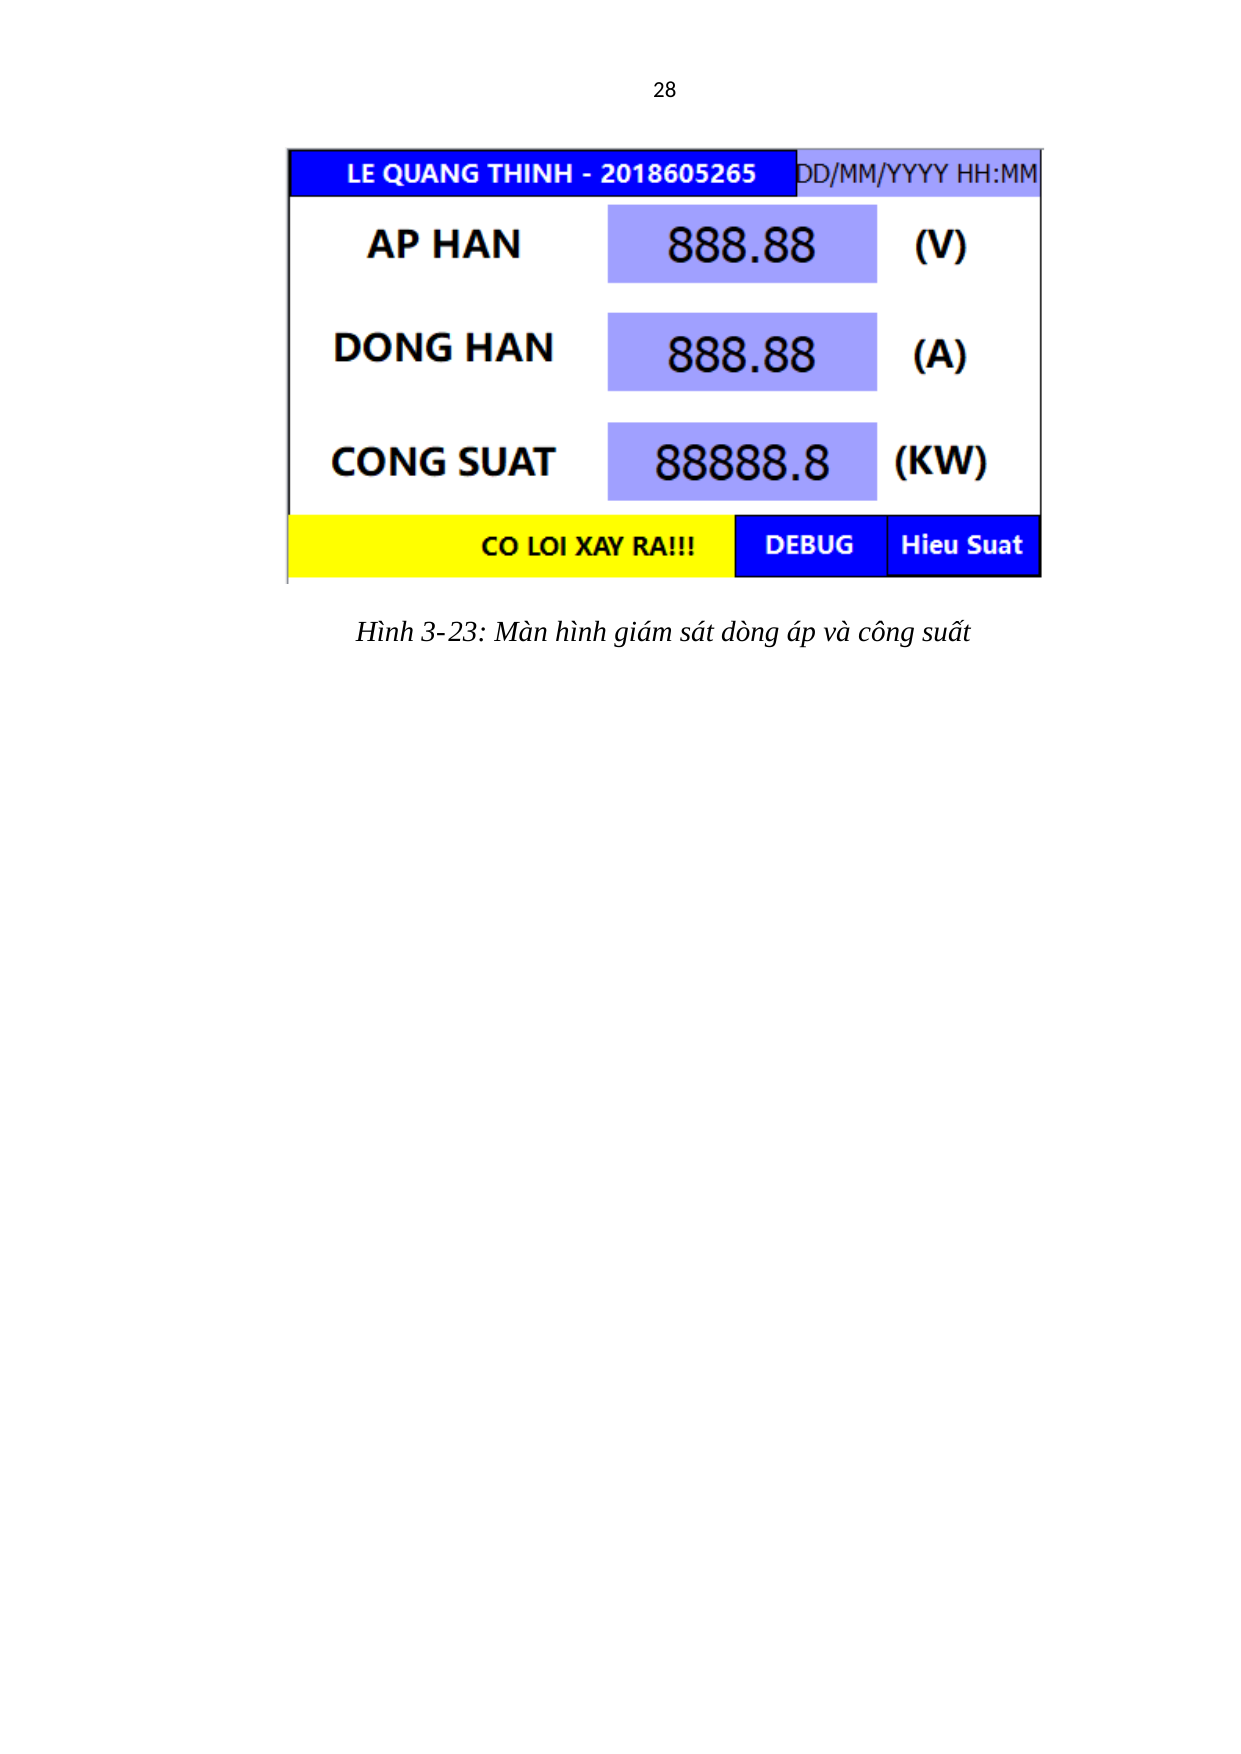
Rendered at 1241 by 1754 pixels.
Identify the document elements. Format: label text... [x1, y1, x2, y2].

picture [284, 147, 1045, 584]
